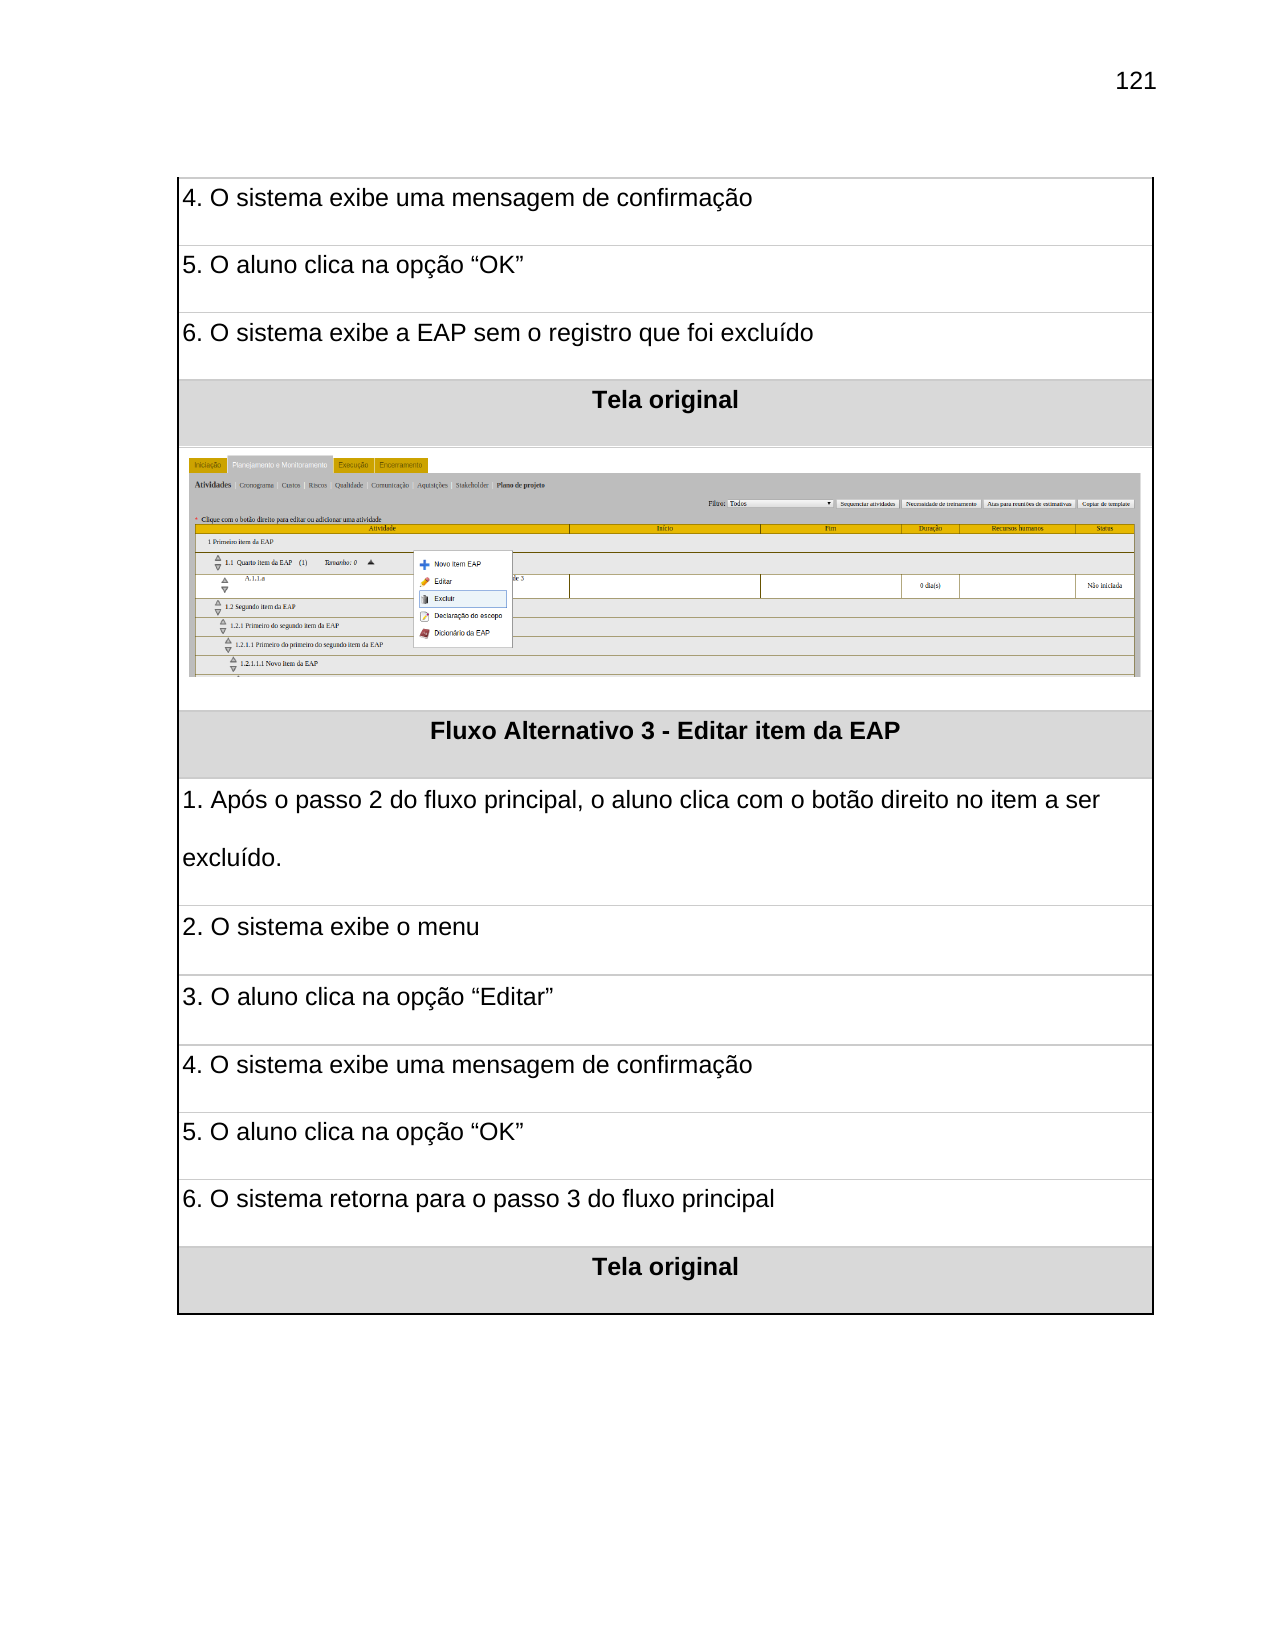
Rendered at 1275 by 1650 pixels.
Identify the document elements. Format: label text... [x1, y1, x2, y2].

table_cell 4. O sistema exibe uma mensagem de confirmação [179, 179, 1152, 244]
table_cell Tela original [179, 381, 1152, 446]
table_cell 2. O sistema exibe o menu [179, 906, 1152, 974]
table_cell 4. O sistema exibe uma mensagem de confirmação [179, 1046, 1152, 1111]
table_cell 5. O aluno clica na opção “OK” [179, 246, 1152, 312]
table_cell Tela original [179, 1248, 1152, 1313]
table_cell 3. O aluno clica na opção “Editar” [179, 976, 1152, 1044]
picture [182, 452, 1148, 677]
table_cell 1. Após o passo 2 do fluxo principal, o aluno clica com o botão direito no item a ser excluído. [179, 779, 1152, 904]
table_cell 5. O aluno clica na opção “OK” [179, 1113, 1152, 1179]
table_cell 6. O sistema exibe a EAP sem o registro que foi excluído [179, 313, 1152, 379]
table_cell 6. O sistema retorna para o passo 3 do fluxo principal [179, 1180, 1152, 1246]
table_cell Fluxo Alternativo 3 - Editar item da EAP [179, 712, 1152, 777]
table_cell [179, 448, 1152, 710]
